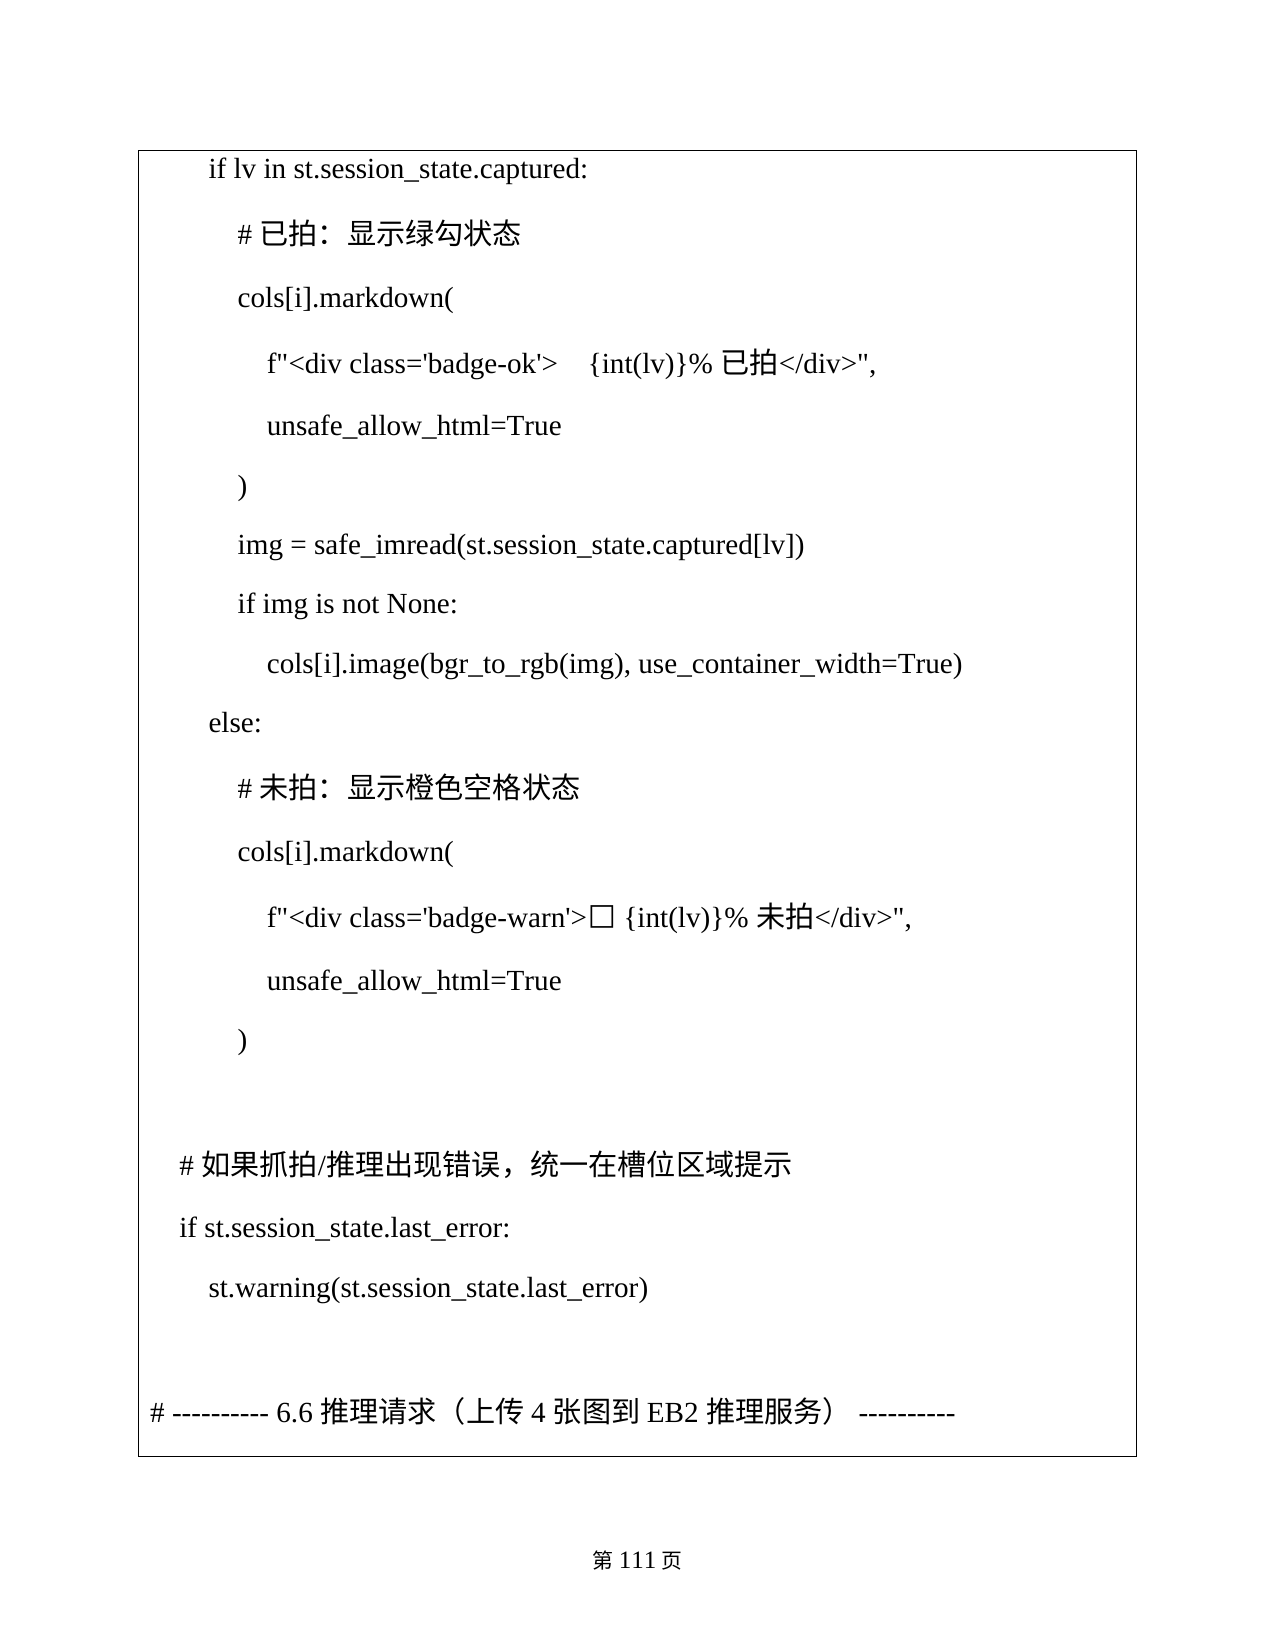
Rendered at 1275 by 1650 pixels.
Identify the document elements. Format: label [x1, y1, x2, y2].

table_header [139, 151, 1136, 1456]
